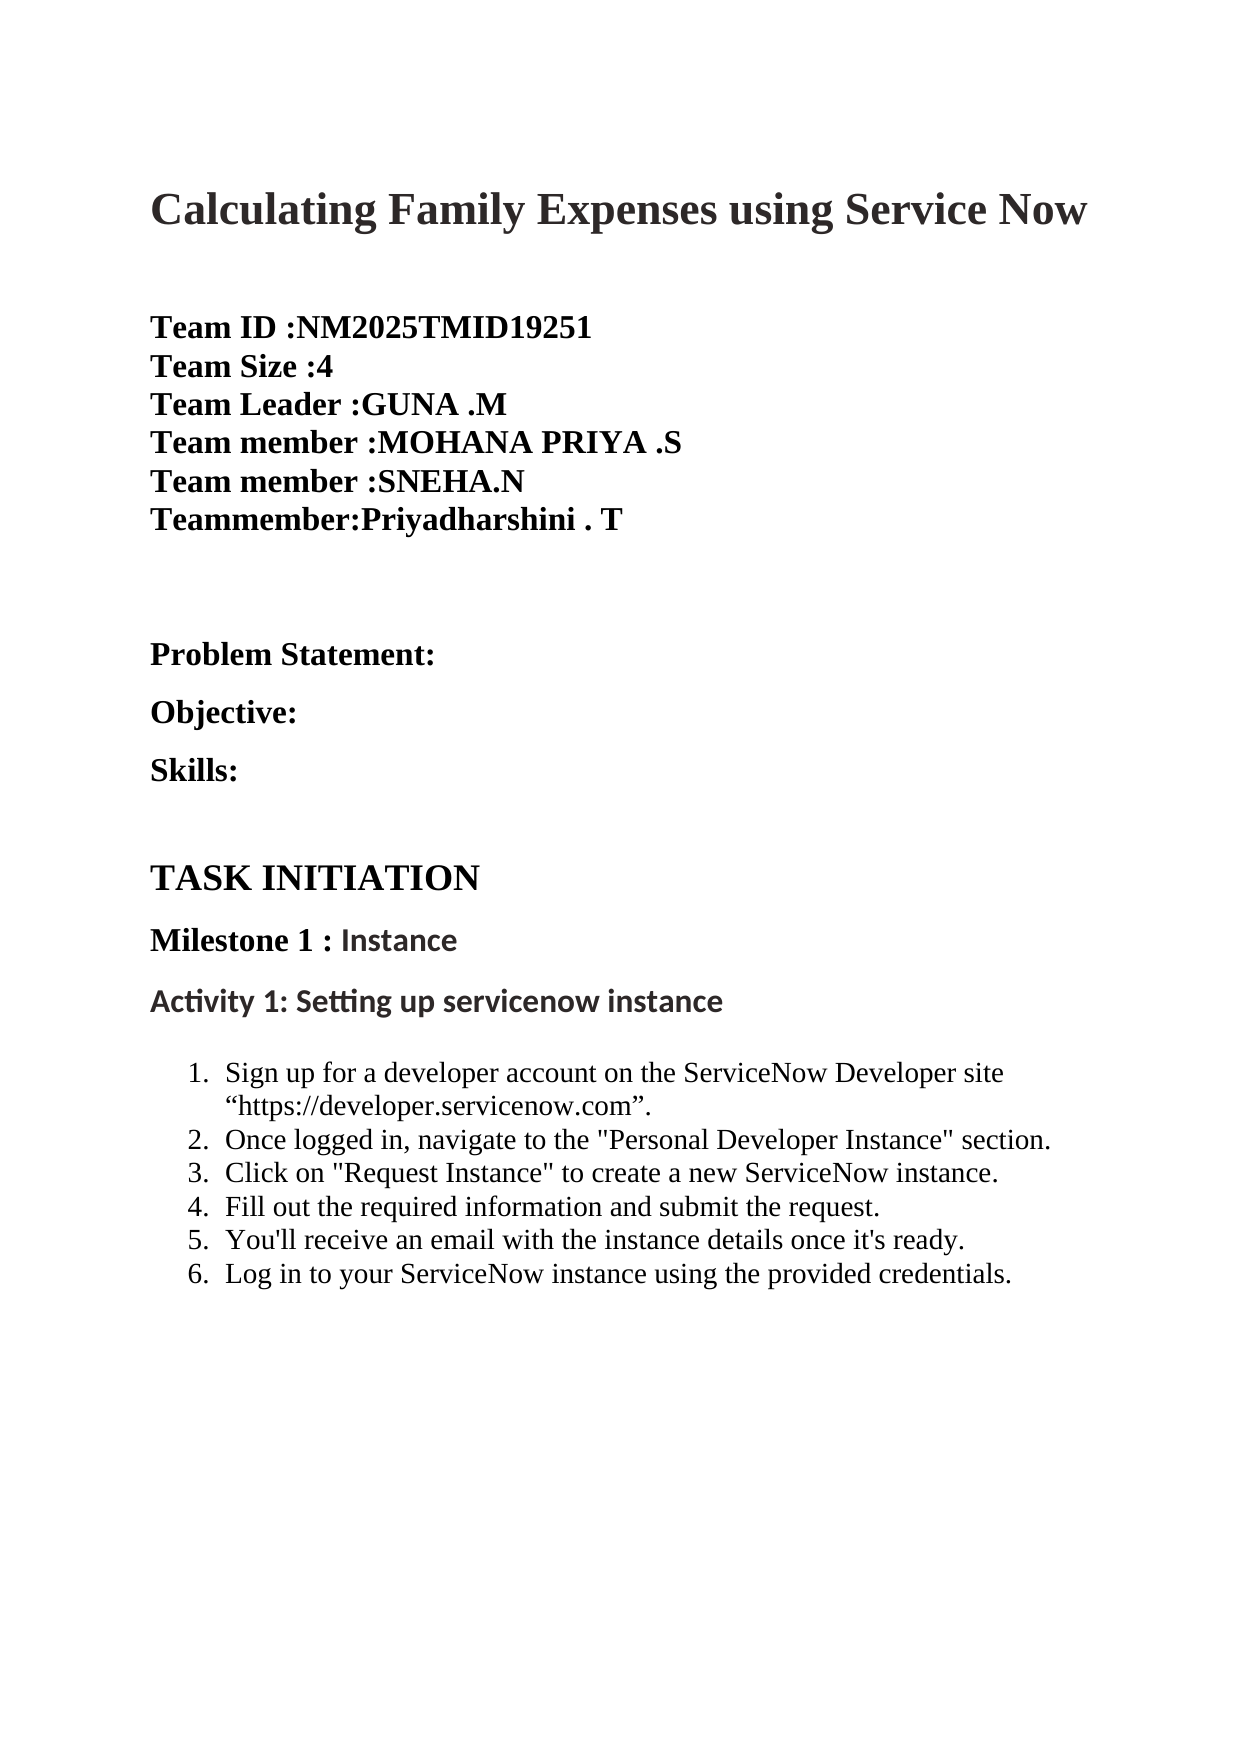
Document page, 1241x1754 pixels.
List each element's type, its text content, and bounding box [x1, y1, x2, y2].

list Fill out the required information and submit the request. [187, 1189, 1090, 1222]
text Skills: [150, 750, 1090, 788]
text Team ID :NM2025TMID19251 [150, 308, 1090, 346]
text Team Size :4 [150, 346, 1090, 384]
text Problem Statement: [150, 634, 1090, 672]
text Milestone 1 : Instance [150, 919, 1090, 960]
list Sign up for a developer account on the ServiceNow Developer site “https://developer.servicenow.com”. [187, 1055, 1090, 1122]
list Once logged in, navigate to the "Personal Developer Instance" section. [187, 1122, 1090, 1155]
list Log in to your ServiceNow instance using the provided credentials. [187, 1256, 1090, 1289]
text Team member :MOHANA PRIYA .S [150, 423, 1090, 461]
text Teammember:Priyadharshini . T [150, 499, 1090, 538]
text Team member :SNEHA.N [150, 461, 1090, 499]
list You'll receive an email with the instance details once it's ready. [187, 1222, 1090, 1256]
text Objective: [150, 692, 1090, 730]
text Team Leader :GUNA .M [150, 384, 1090, 423]
text Activity 1: Setting up servicenow instance [150, 979, 1090, 1020]
text TASK INITIATION [150, 856, 1090, 899]
text Calculating Family Expenses using Service Now [150, 181, 1090, 234]
list Click on "Request Instance" to create a new ServiceNow instance. [187, 1155, 1090, 1189]
